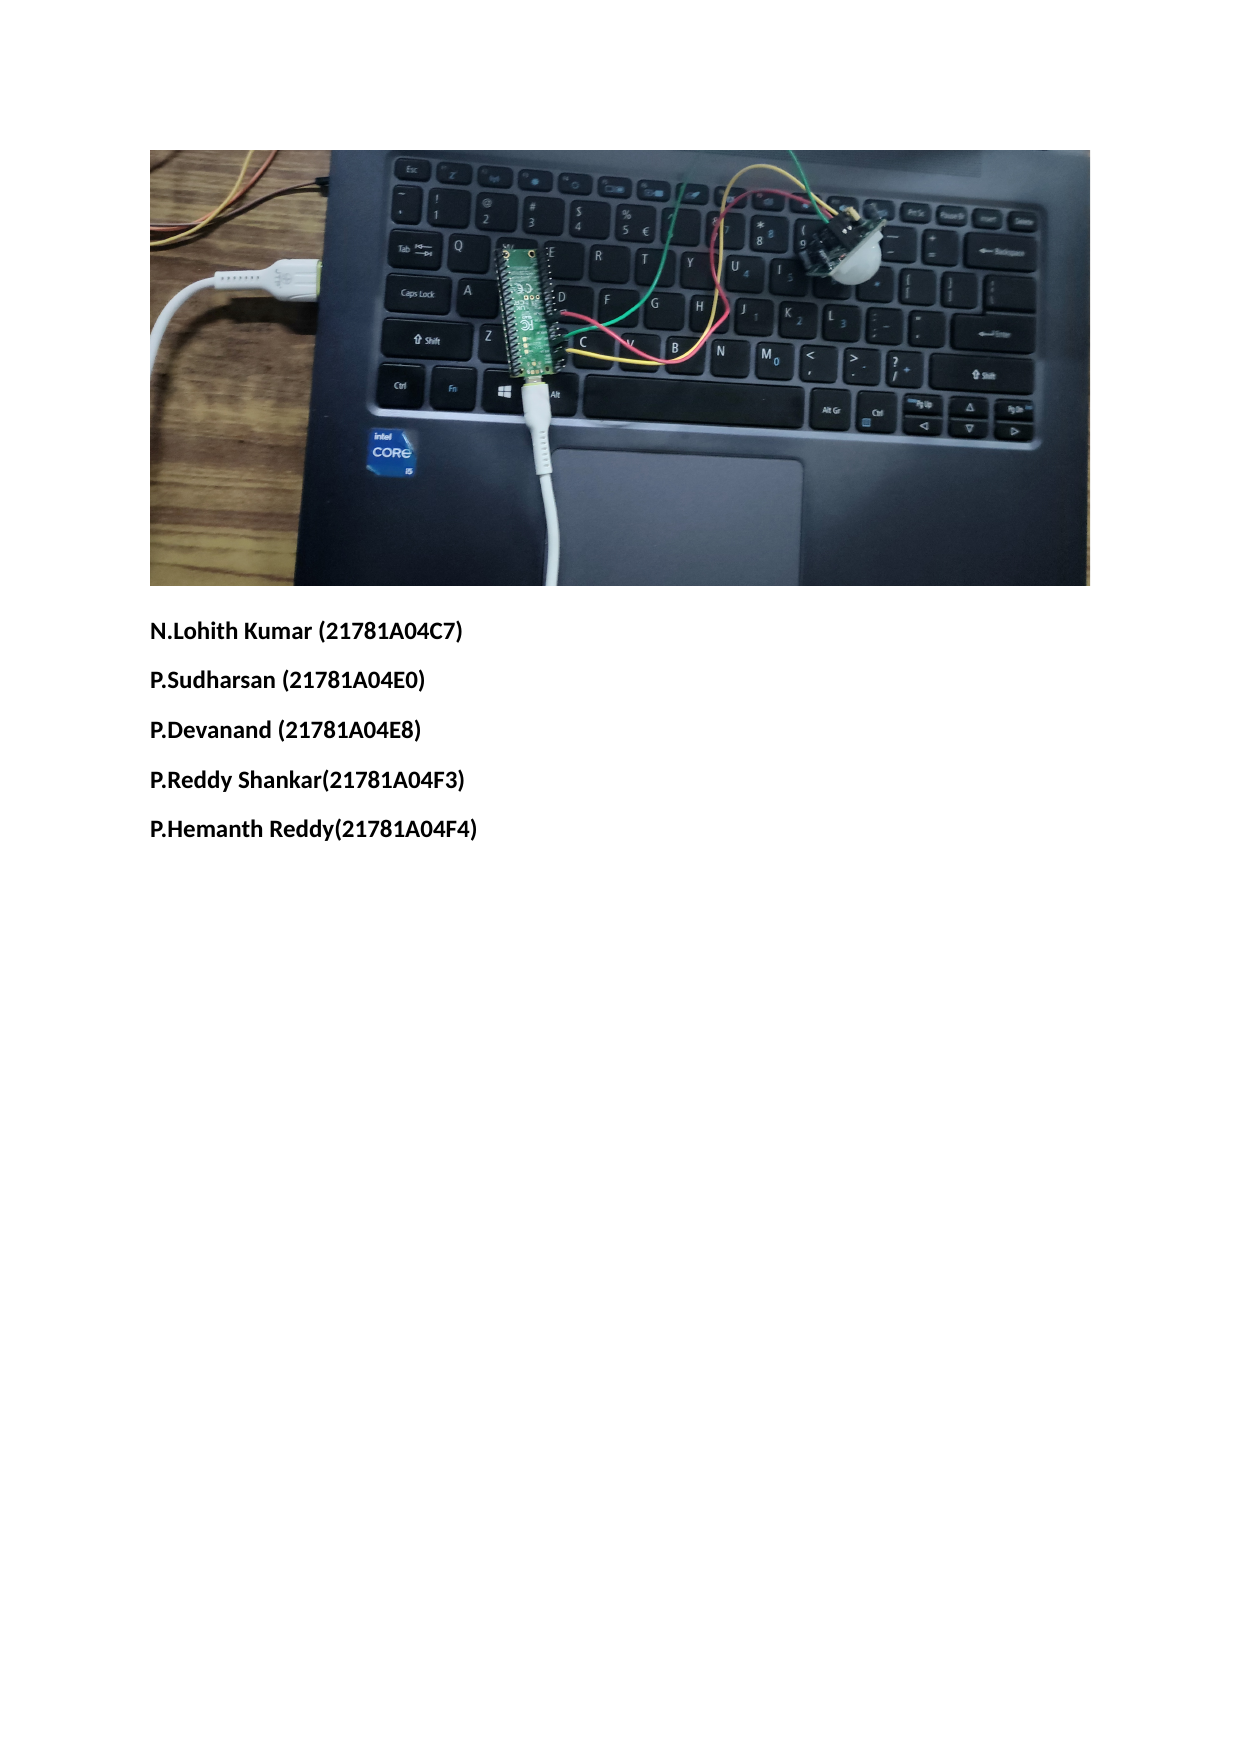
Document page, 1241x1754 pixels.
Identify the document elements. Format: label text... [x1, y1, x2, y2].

text P.Sudharsan (21781A04E0) [150, 665, 1090, 695]
text P.Devanand (21781A04E8) [150, 714, 1090, 745]
text N.Lohith Kumar (21781A04C7) [150, 615, 1090, 646]
text P.Reddy Shankar(21781A04F3) [150, 764, 1090, 794]
text P.Hemanth Reddy(21781A04F4) [150, 813, 1090, 844]
picture [150, 150, 1091, 586]
